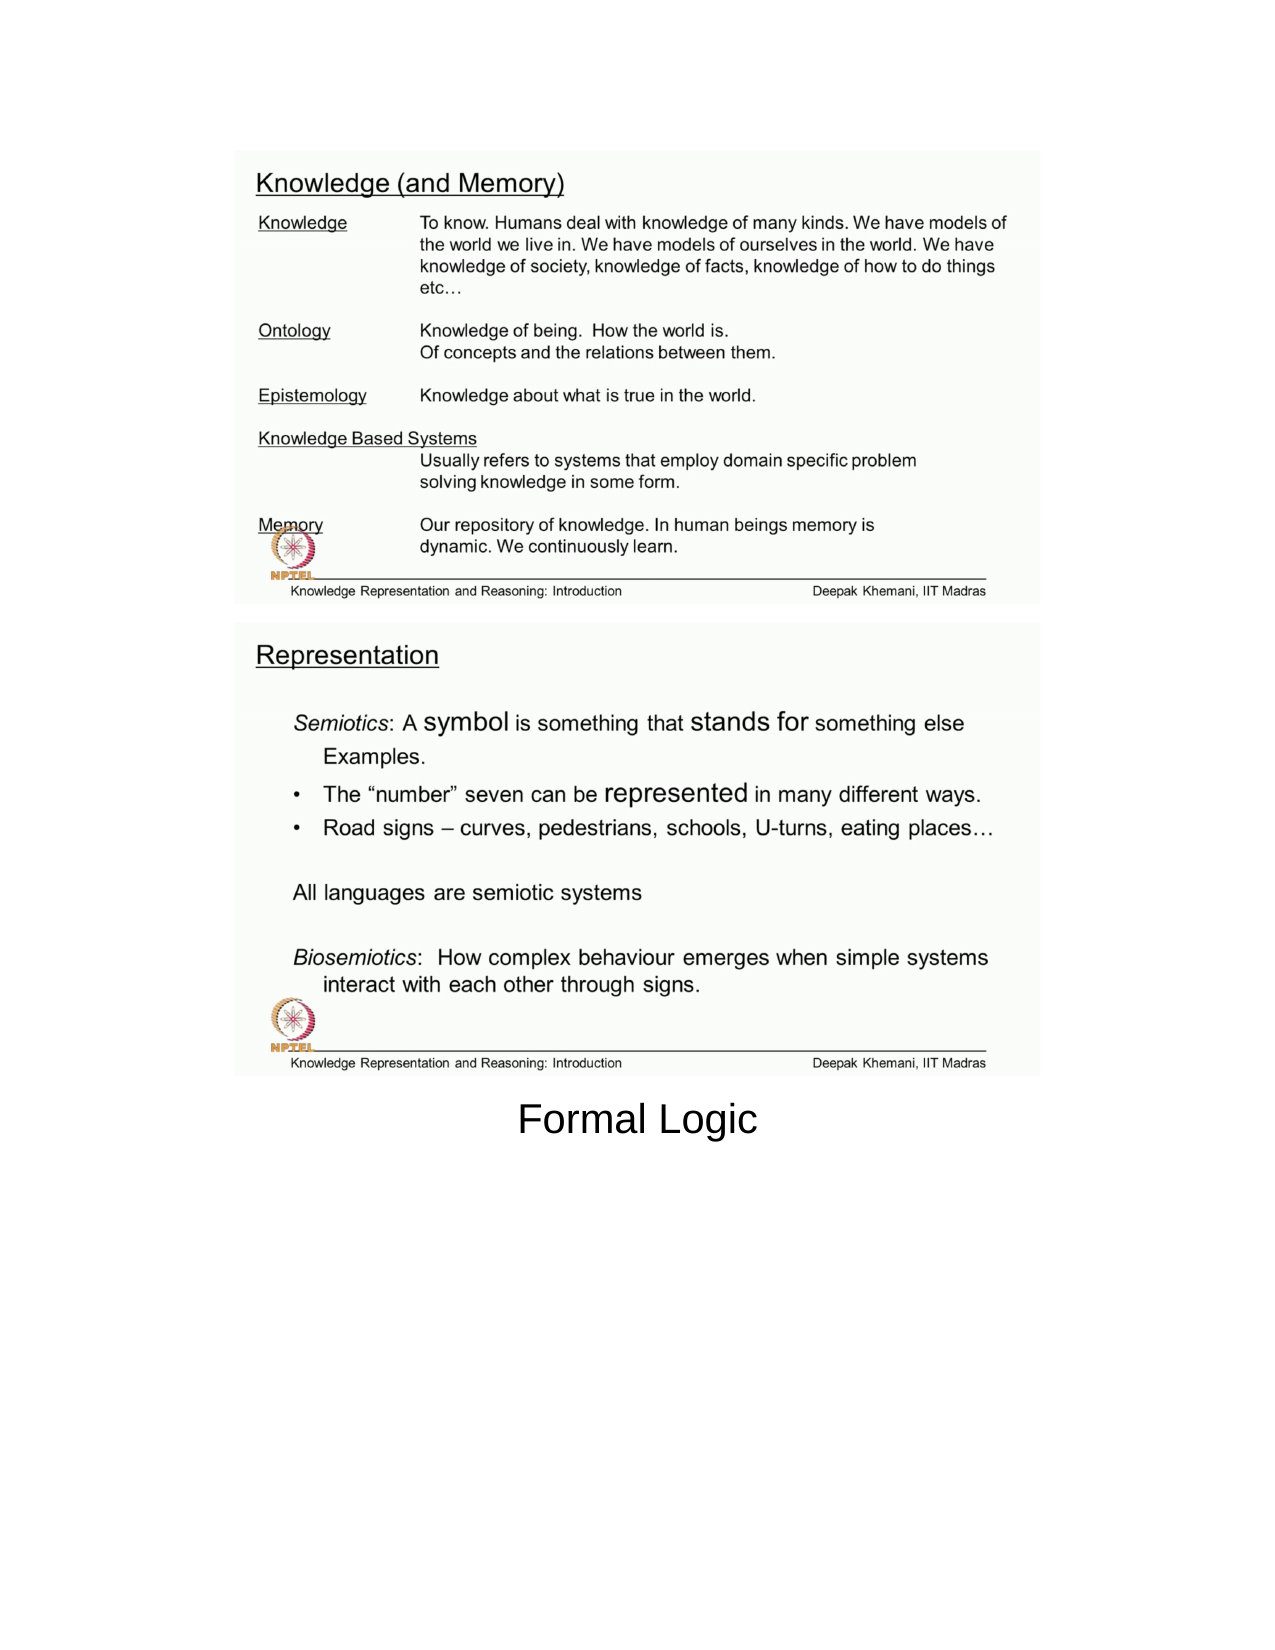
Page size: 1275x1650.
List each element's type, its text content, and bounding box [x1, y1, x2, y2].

picture [234, 622, 1041, 1076]
picture [234, 150, 1041, 604]
text Formal Logic [150, 1094, 1125, 1142]
